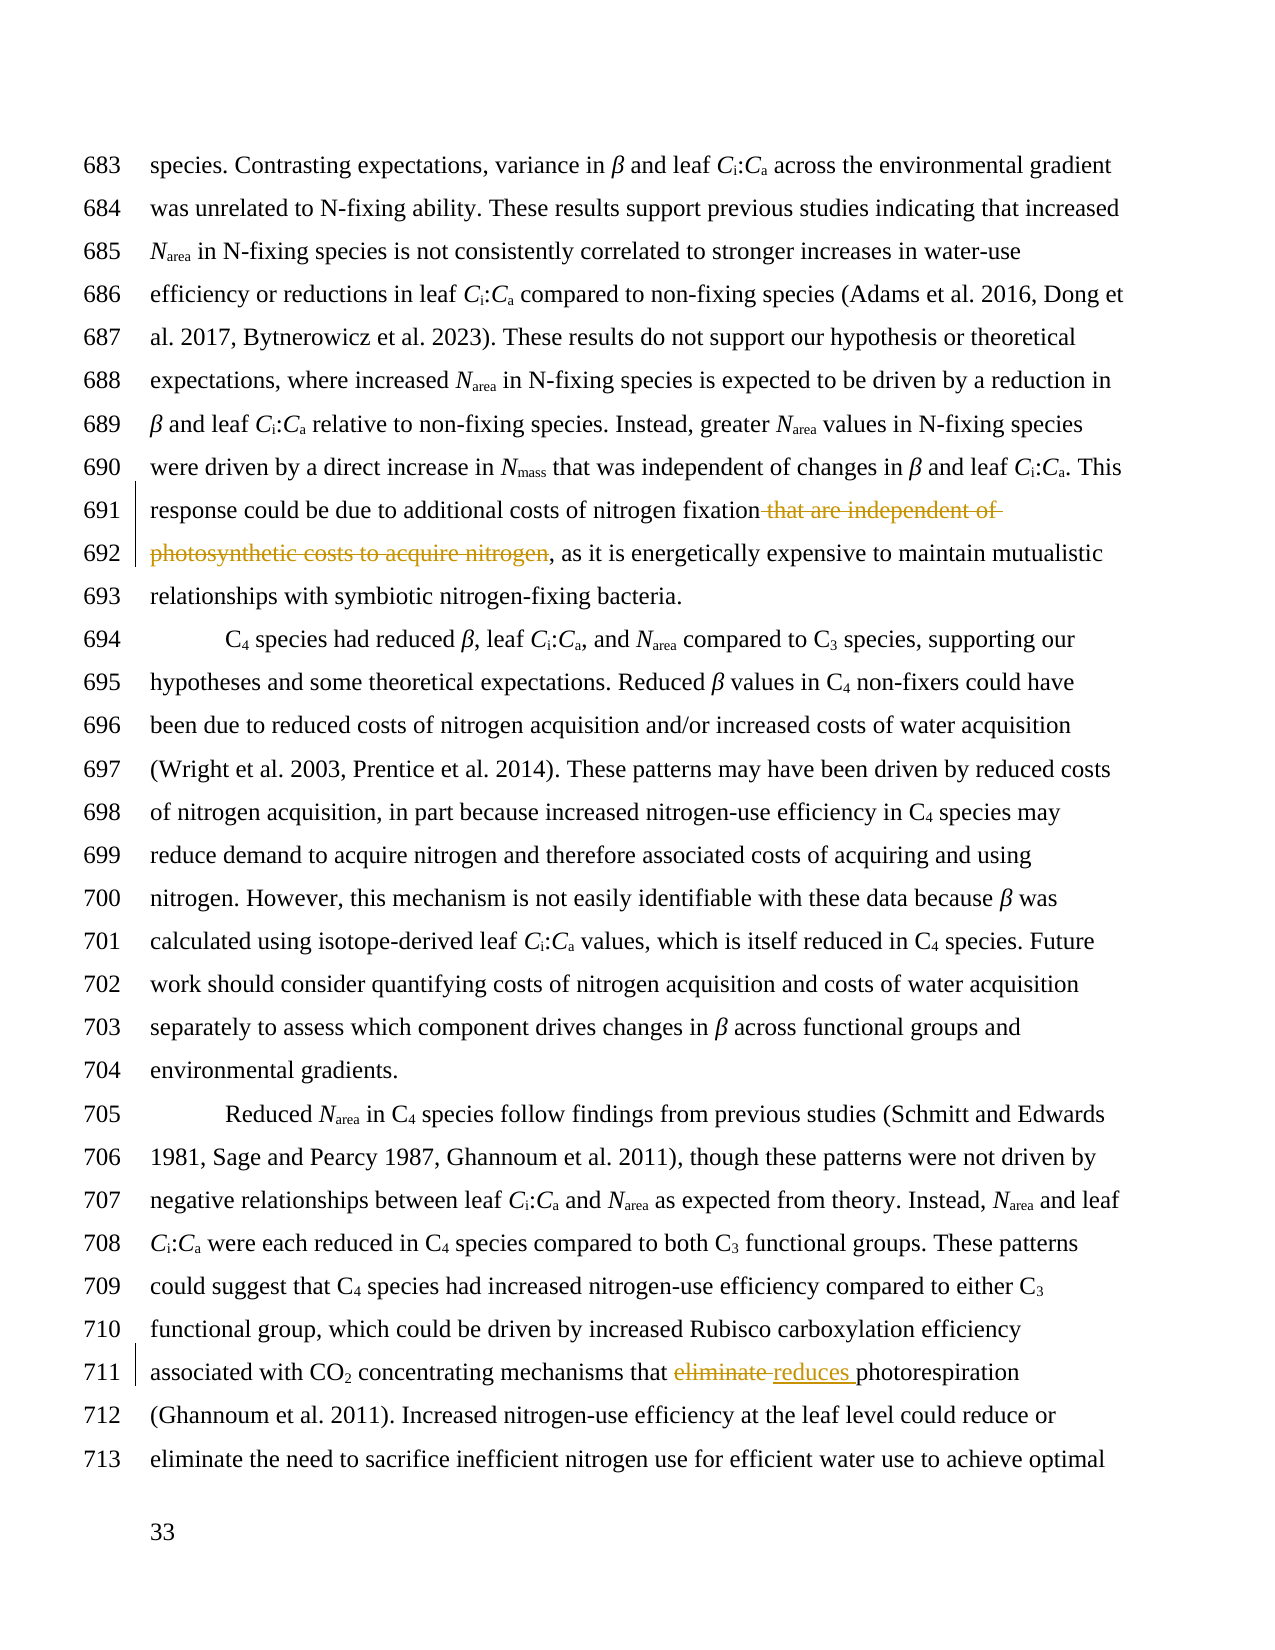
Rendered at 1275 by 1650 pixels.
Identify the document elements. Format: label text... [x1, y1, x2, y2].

text C4 species had reduced β, leaf Ci:Ca, and Narea compared to C3 species, supporting our hypotheses and some theoretical expectations. Reduced β values in C4 non-fixers could have been due to reduced costs of nitrogen acquisition and/or increased costs of water acquisition (Wright et al. 2003, Prentice et al. 2014). These patterns may have been driven by reduced costs of nitrogen acquisition, in part because increased nitrogen-use efficiency in C4 species may reduce demand to acquire nitrogen and therefore associated costs of acquiring and using nitrogen. However, this mechanism is not easily identifiable with these data because β was calculated using isotope-derived leaf Ci:Ca values, which is itself reduced in C4 species. Future work should consider quantifying costs of nitrogen acquisition and costs of water acquisition separately to assess which component drives changes in β across functional groups and environmental gradients. [150, 624, 1125, 1084]
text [150, 150, 1125, 610]
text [150, 1099, 1125, 1472]
